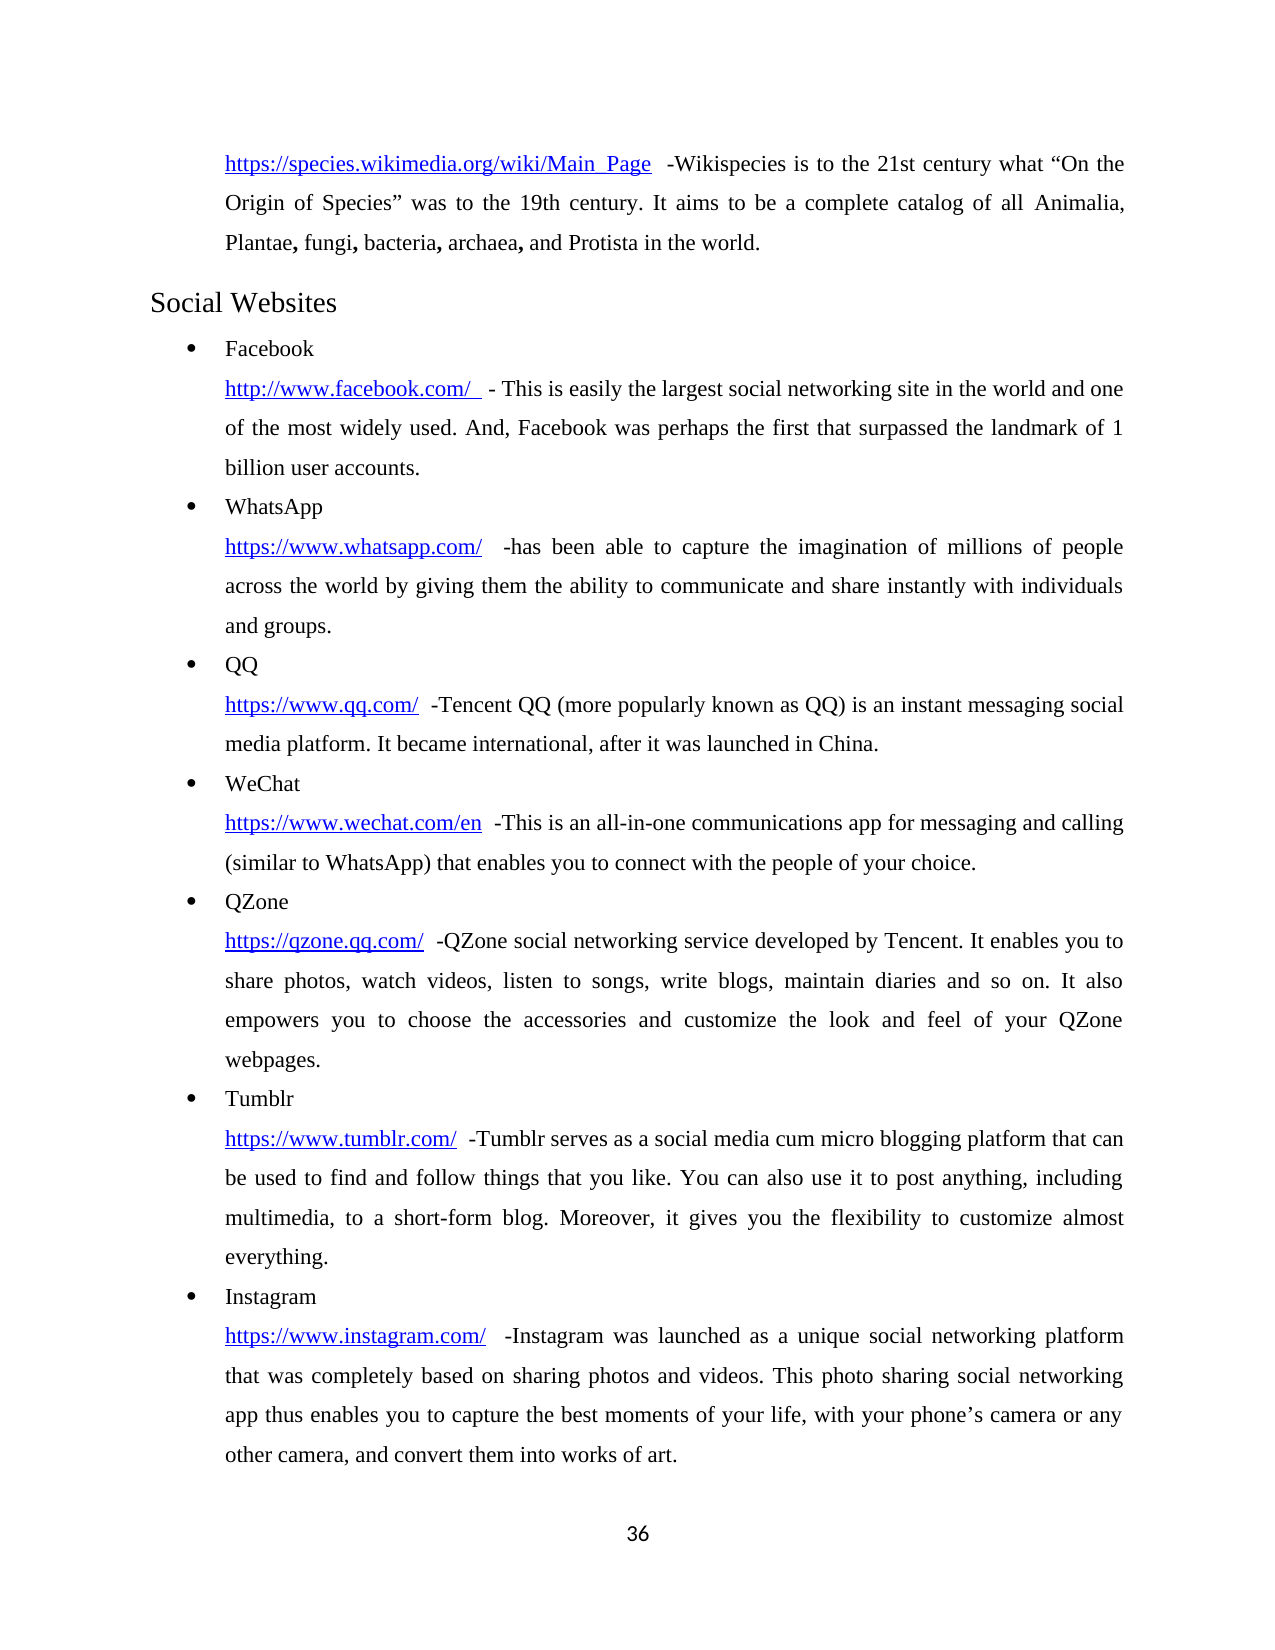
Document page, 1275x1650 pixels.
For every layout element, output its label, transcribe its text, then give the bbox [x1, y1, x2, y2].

list https://species.wikimedia.org/wiki/Main_Page -Wikispecies is to the 21st century what “On the Origin of Species” was to the 19th century. It aims to be a complete catalog of all Animalia, Plantae, fungi, bacteria, archaea, and Protista in the world. [225, 150, 1125, 255]
subtitle Social Websites [150, 285, 1125, 319]
list https://www.wechat.com/en -This is an all-in-one communications app for messaging and calling (similar to WhatsApp) that enables you to connect with the people of your choice. [225, 809, 1125, 875]
list QZone [187, 888, 1125, 914]
list Tumblr [187, 1086, 1125, 1112]
list Facebook [187, 335, 1125, 362]
list https://qzone.qq.com/ -QZone social networking service developed by Tencent. It enables you to share photos, watch videos, listen to songs, write blogs, maintain diaries and so on. It also empowers you to choose the accessories and customize the look and feel of your QZone webpages. [225, 928, 1125, 1072]
list Instagram [187, 1283, 1125, 1309]
list QQ [187, 651, 1125, 678]
list http://www.facebook.com/ - This is easily the largest social networking site in the world and one of the most widely used. And, Facebook was perhaps the first that surpassed the landmark of 1 billion user accounts. [225, 375, 1125, 480]
list https://www.tumblr.com/ -Tumblr serves as a social media cum micro blogging platform that can be used to find and follow things that you like. You can also use it to post anything, including multimedia, to a short-form blog. Moreover, it gives you the flexibility to customize almost everything. [225, 1125, 1125, 1270]
list https://www.instagram.com/ -Instagram was launched as a unique social networking platform that was completely based on sharing photos and videos. This photo sharing social networking app thus enables you to capture the best moments of your life, with your phone’s camera or any other camera, and convert them into works of art. [225, 1322, 1125, 1467]
list WeChat [187, 770, 1125, 796]
list https://www.whatsapp.com/ -has been able to capture the imagination of millions of people across the world by giving them the ability to communicate and share instantly with individuals and groups. [225, 533, 1125, 638]
list https://www.qq.com/ -Tencent QQ (more popularly known as QQ) is an instant messaging social media platform. It became international, after it was launched in China. [225, 691, 1125, 757]
list WhatsApp [187, 493, 1125, 520]
